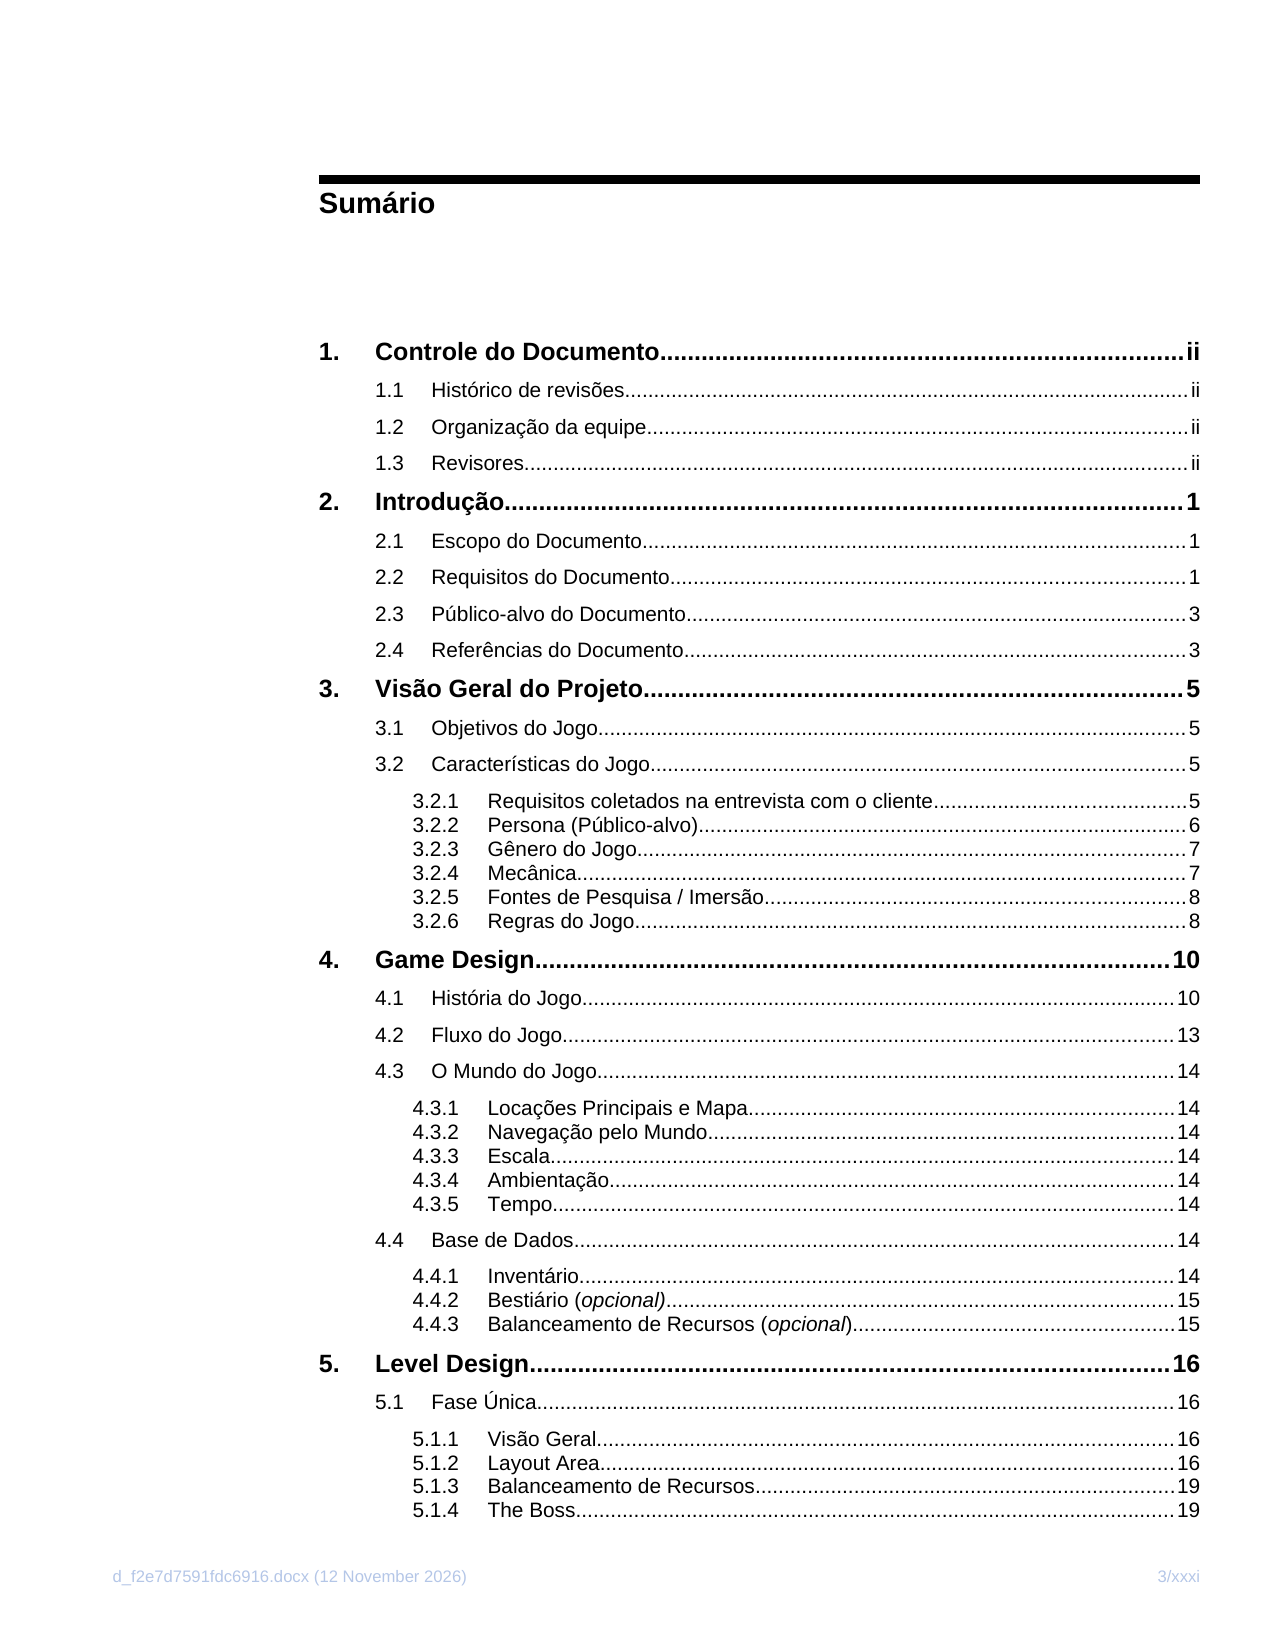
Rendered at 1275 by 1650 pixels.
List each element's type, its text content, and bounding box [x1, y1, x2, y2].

text 2.1 Escopo do Documento 1 [375, 529, 1200, 553]
text 4.3.4 Ambientação 14 [412, 1167, 1200, 1191]
text 1.2 Organização da equipe ii [375, 414, 1200, 438]
text 4.3.5 Tempo 14 [412, 1191, 1200, 1215]
list Sumário [319, 184, 1200, 220]
text 2.2 Requisitos do Documento 1 [375, 565, 1200, 589]
text 5. Level Design 16 [319, 1349, 1200, 1377]
text 3.2.1 Requisitos coletados na entrevista com o cliente 5 [412, 789, 1200, 813]
text 3.2.6 Regras do Jogo 8 [412, 908, 1200, 932]
text 3.2.4 Mecânica 7 [412, 861, 1200, 884]
text 4. Game Design 10 [319, 945, 1200, 974]
text 3.2.5 Fontes de Pesquisa / Imersão 8 [412, 884, 1200, 908]
text 3.1 Objetivos do Jogo 5 [375, 716, 1200, 740]
text 4.3 O Mundo do Jogo 14 [375, 1059, 1200, 1083]
text 5.1.1 Visão Geral 16 [412, 1426, 1200, 1450]
text 1. Controle do Documento ii [319, 337, 1200, 366]
text 4.3.1 Locações Principais e Mapa 14 [412, 1096, 1200, 1119]
text 4.3.3 Escala 14 [412, 1143, 1200, 1167]
text 3. Visão Geral do Projeto 5 [319, 674, 1200, 703]
text 4.2 Fluxo do Jogo 13 [375, 1023, 1200, 1047]
text 5.1.2 Layout Area 16 [412, 1450, 1200, 1474]
text 2.4 Referências do Documento 3 [375, 638, 1200, 662]
text 3.2.3 Gênero do Jogo 7 [412, 837, 1200, 861]
text 5.1.3 Balanceamento de Recursos 19 [412, 1474, 1200, 1498]
text 1.1 Histórico de revisões ii [375, 378, 1200, 402]
text 4.4.3 Balanceamento de Recursos (opcional) 15 [412, 1312, 1200, 1336]
text 1.3 Revisores ii [375, 451, 1200, 475]
text 3.2.2 Persona (Público-alvo) 6 [412, 813, 1200, 837]
text 4.3.2 Navegação pelo Mundo 14 [412, 1119, 1200, 1143]
text 5.1 Fase Única 16 [375, 1390, 1200, 1414]
text 2.3 Público-alvo do Documento 3 [375, 602, 1200, 626]
text 2. Introdução 1 [319, 487, 1200, 516]
text 4.4.1 Inventário 14 [412, 1264, 1200, 1288]
text 3.2 Características do Jogo 5 [375, 752, 1200, 776]
text 4.1 História do Jogo 10 [375, 986, 1200, 1010]
text 4.4.2 Bestiário (opcional) 15 [412, 1288, 1200, 1312]
text 4.4 Base de Dados 14 [375, 1228, 1200, 1252]
text 5.1.4 The Boss 19 [412, 1498, 1200, 1522]
